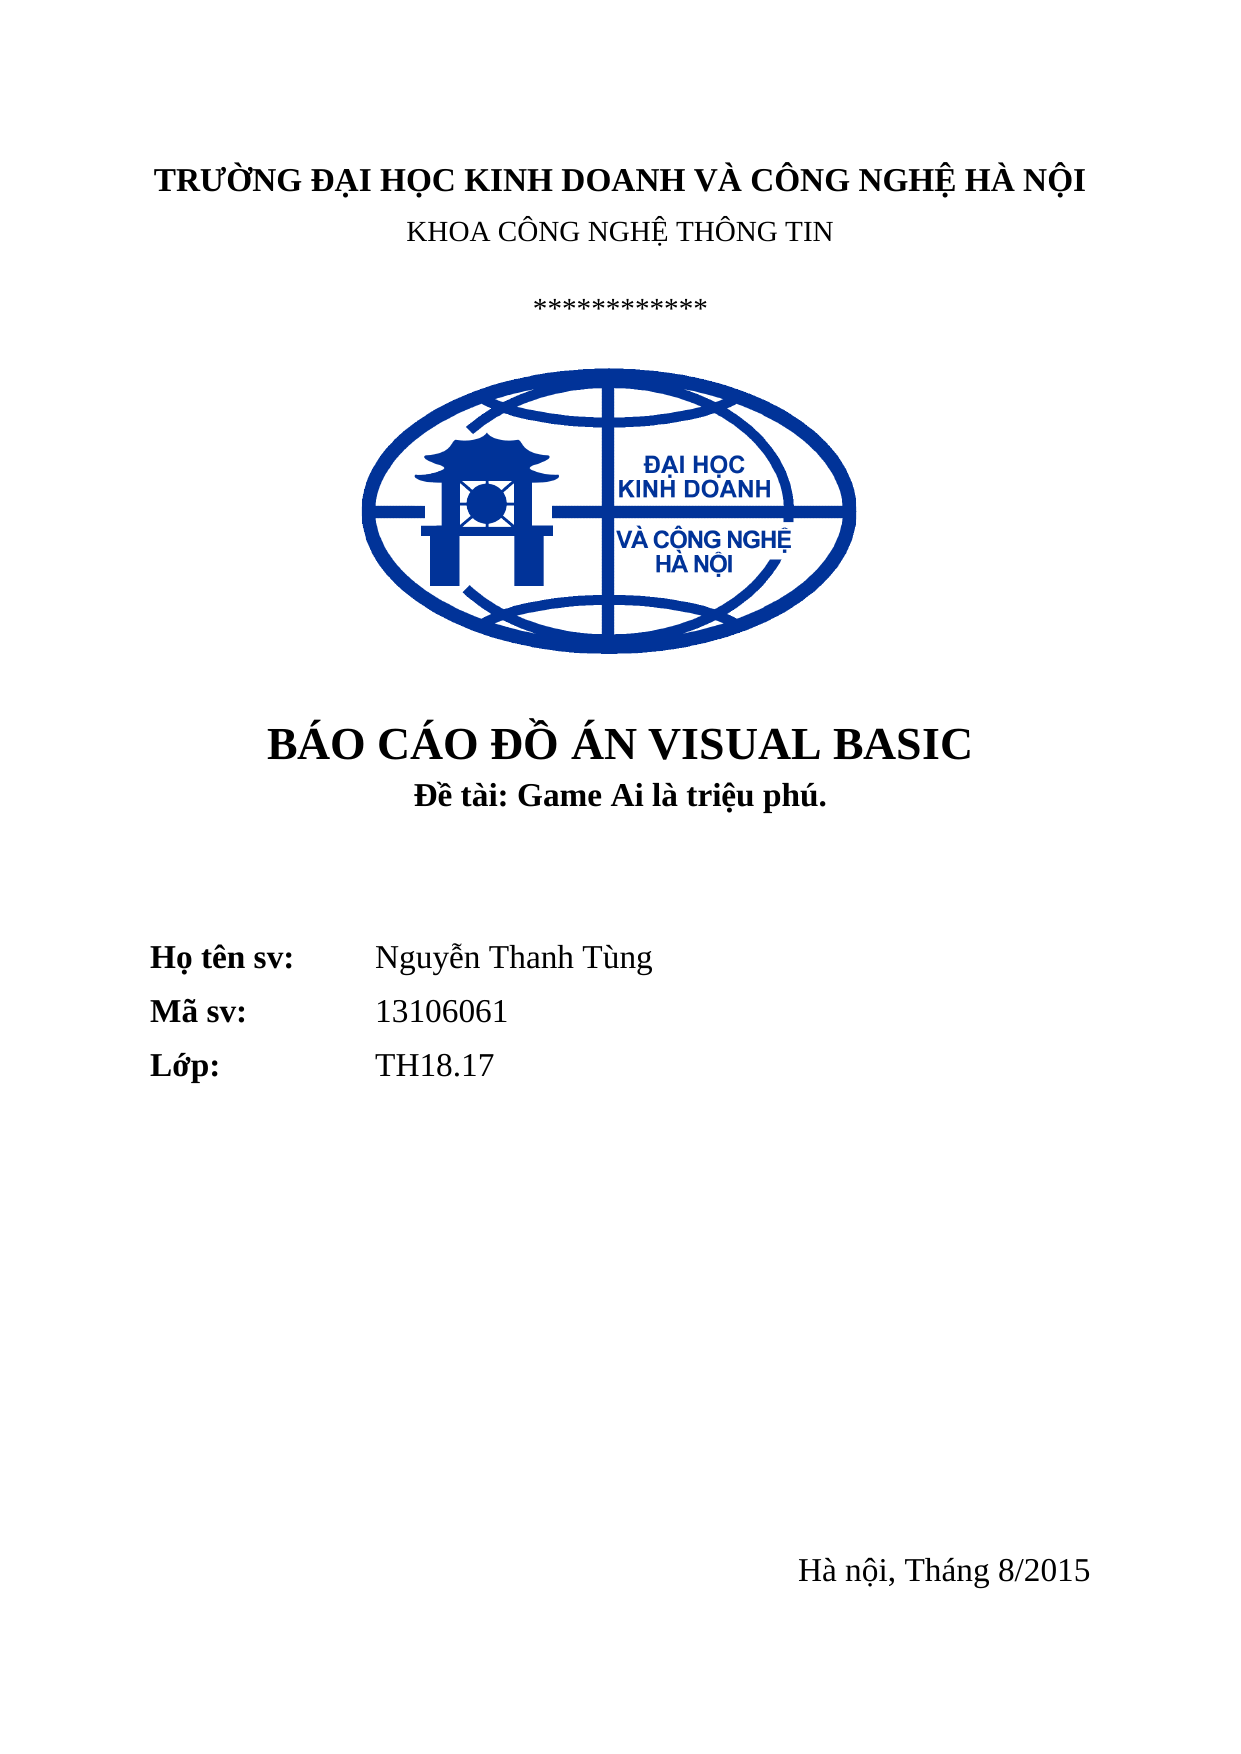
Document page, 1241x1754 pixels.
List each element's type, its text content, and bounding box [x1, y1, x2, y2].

picture [361, 368, 857, 654]
text Họ tên sv: Nguyễn Thanh Tùng [150, 937, 1090, 976]
text Lớp: TH18.17 [150, 1046, 1090, 1122]
text Hà nội, Tháng 8/2015 [150, 1462, 1090, 1588]
text Mã sv: 13106061 [150, 991, 1090, 1030]
text TRƯỜNG ĐẠI HỌC KINH DOANH VÀ CÔNG NGHỆ HÀ NỘI [150, 160, 1090, 198]
